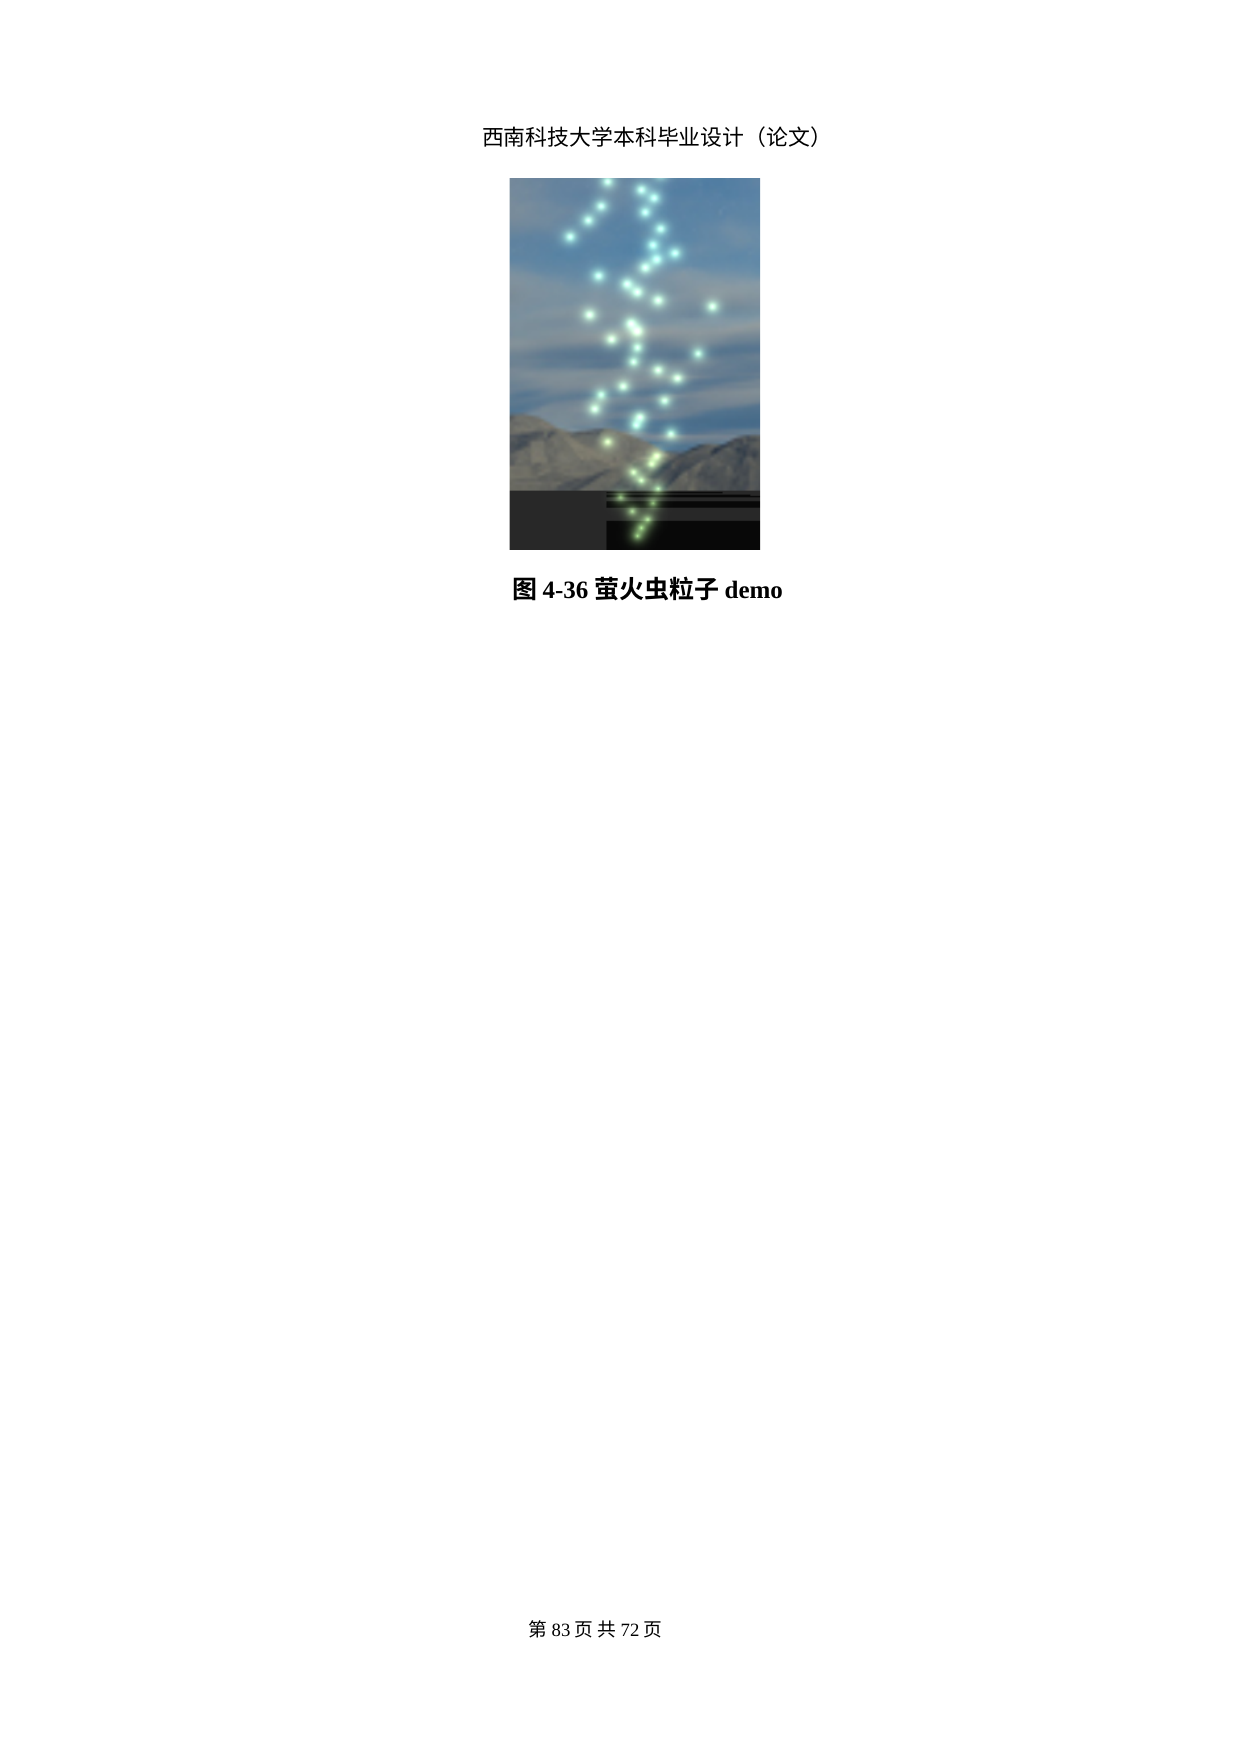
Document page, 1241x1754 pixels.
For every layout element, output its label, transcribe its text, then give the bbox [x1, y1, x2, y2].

list 图4-36 萤火虫粒子demo [177, 553, 1093, 621]
picture [509, 178, 761, 550]
